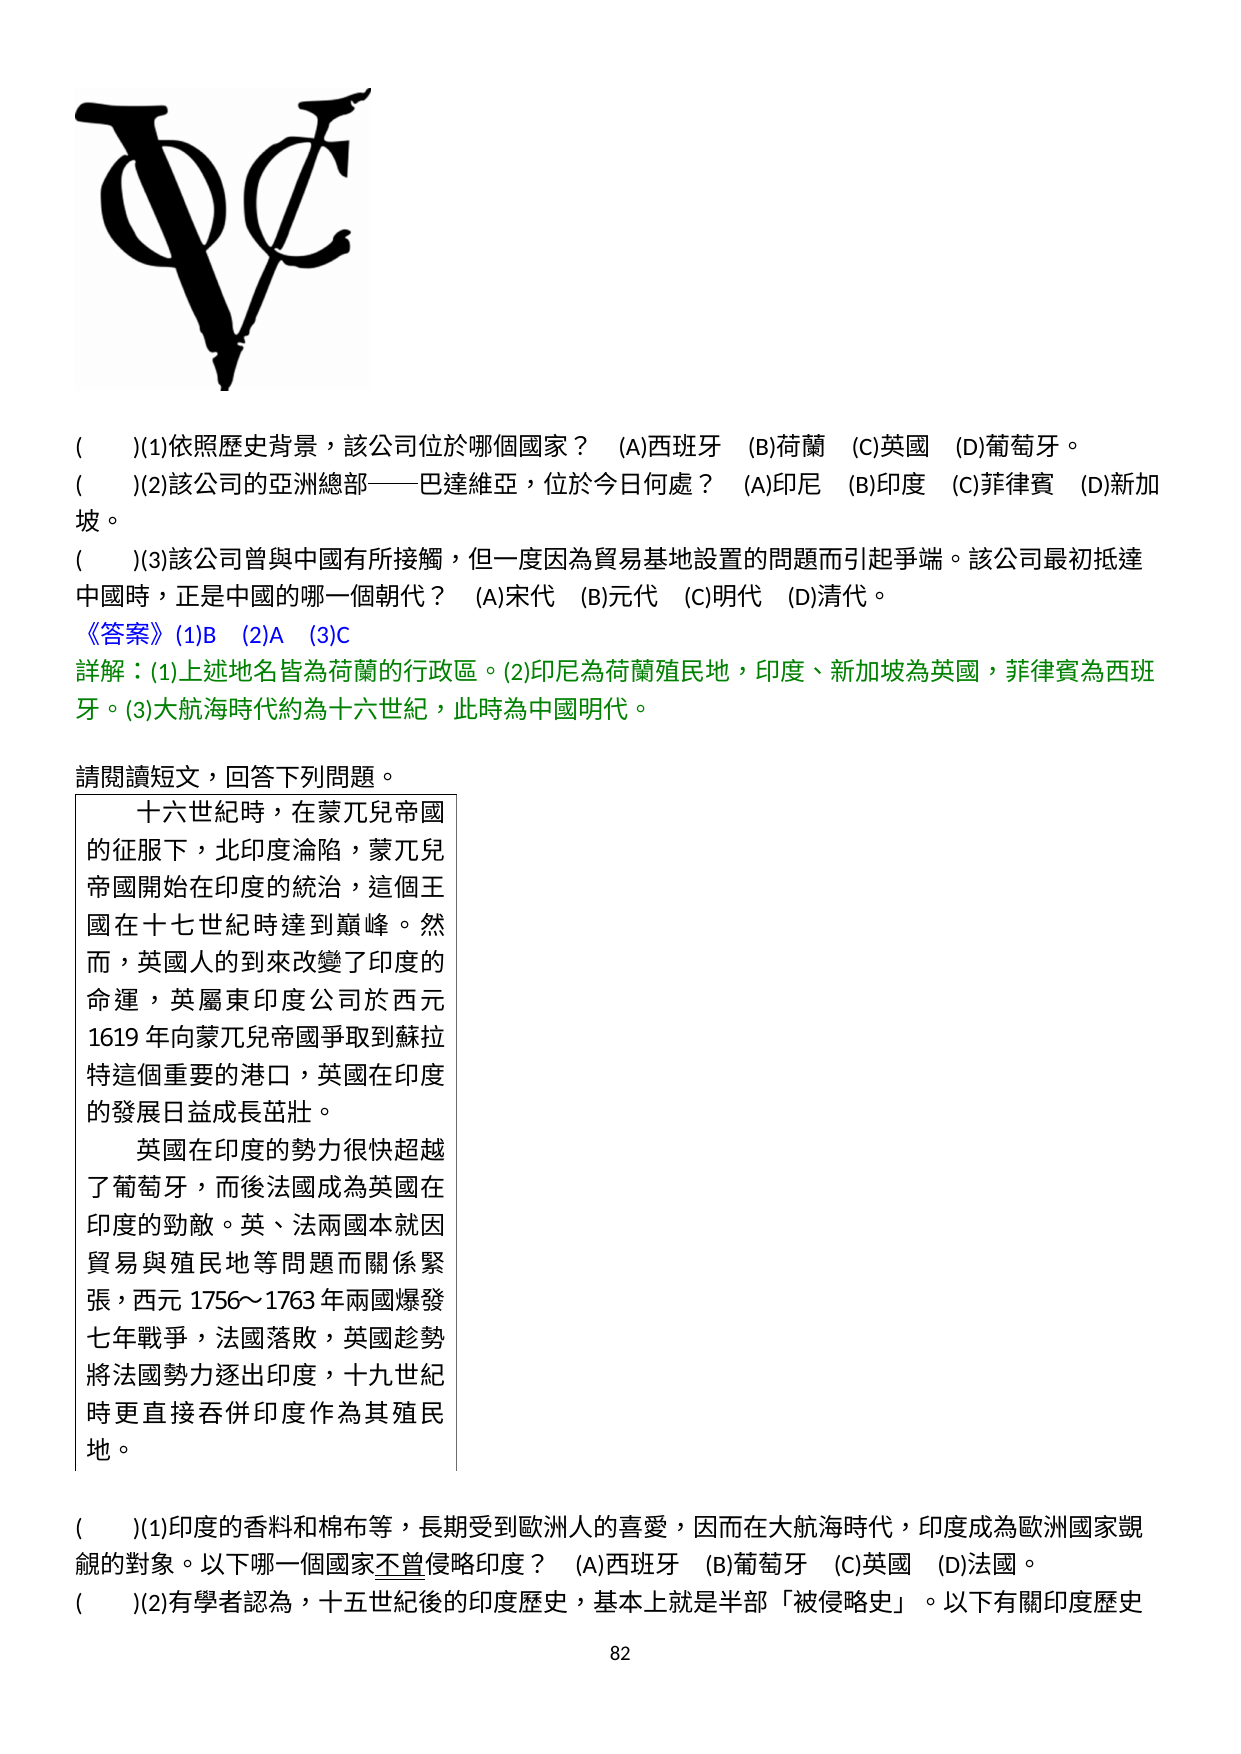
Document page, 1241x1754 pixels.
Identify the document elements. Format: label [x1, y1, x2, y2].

picture [75, 88, 371, 391]
